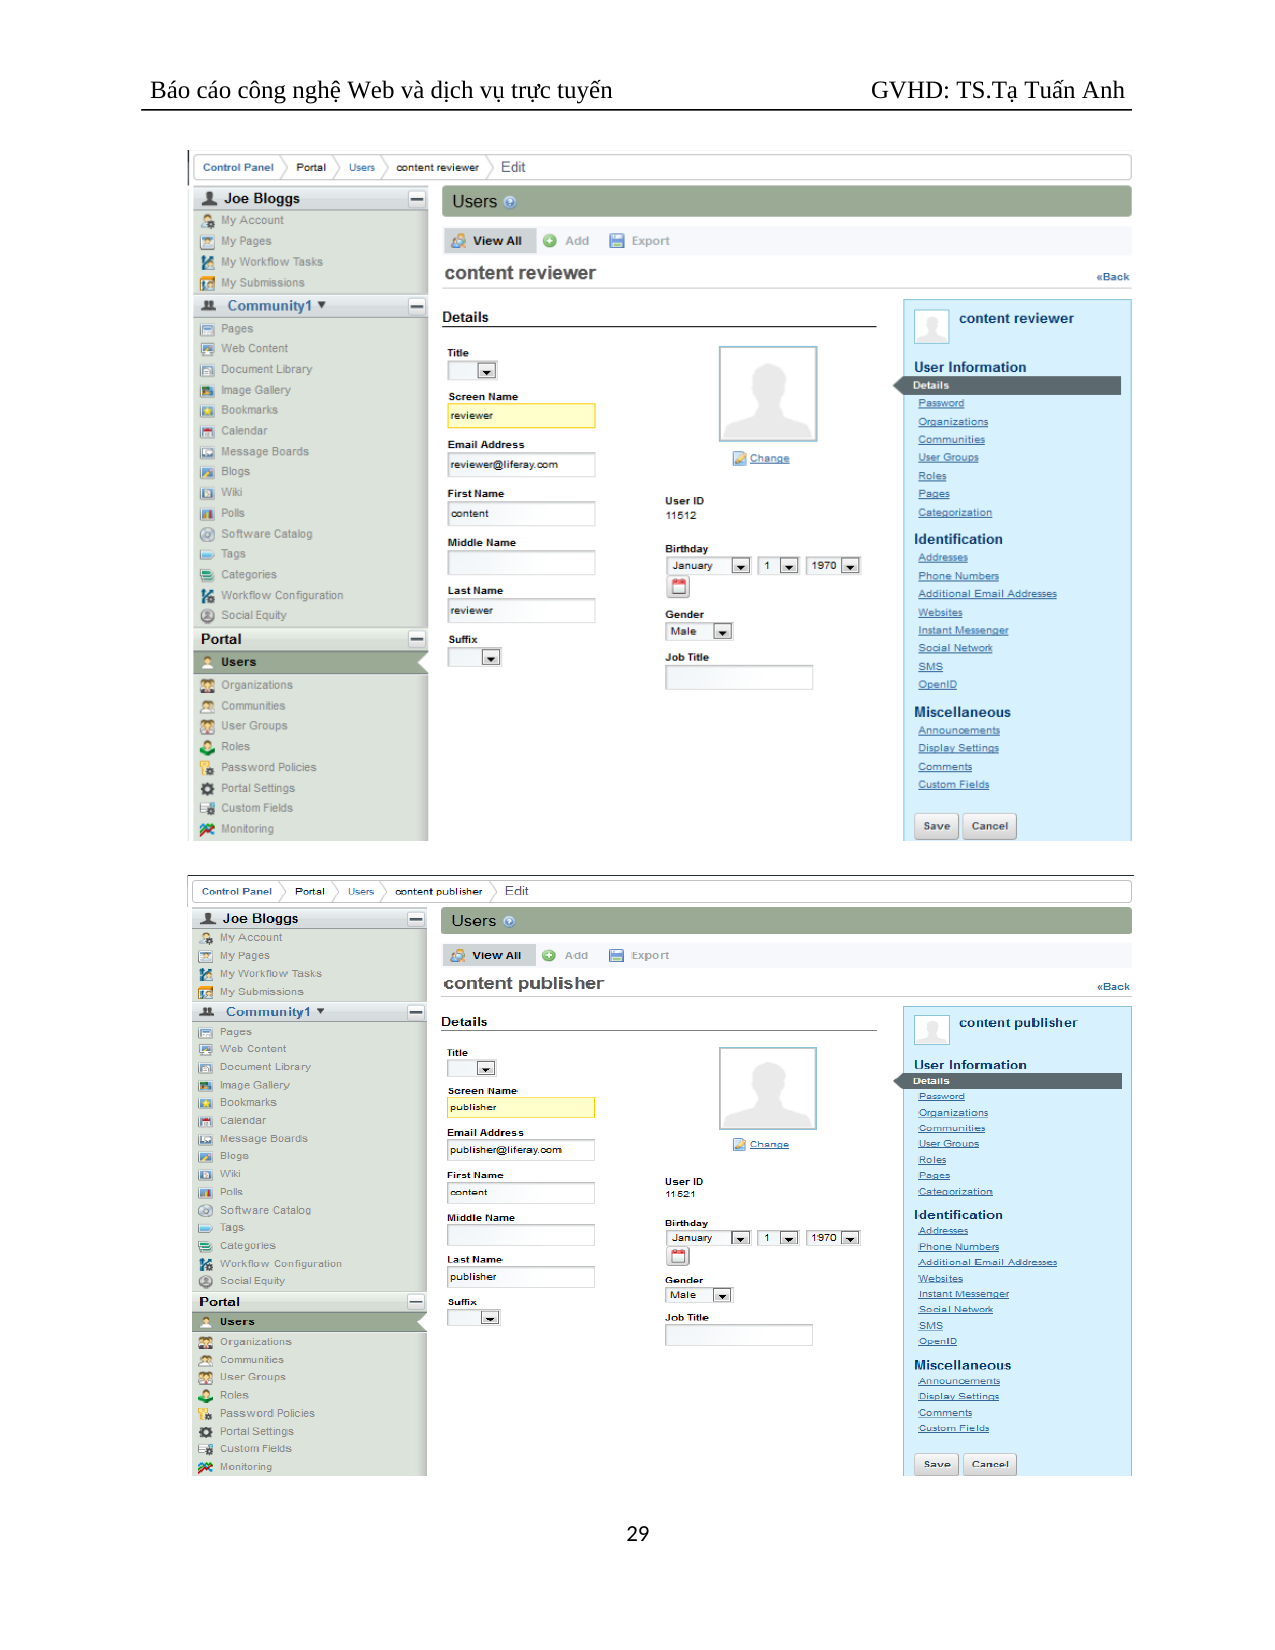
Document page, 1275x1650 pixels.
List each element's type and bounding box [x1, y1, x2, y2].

picture [187, 150, 1135, 841]
picture [187, 875, 1135, 1476]
